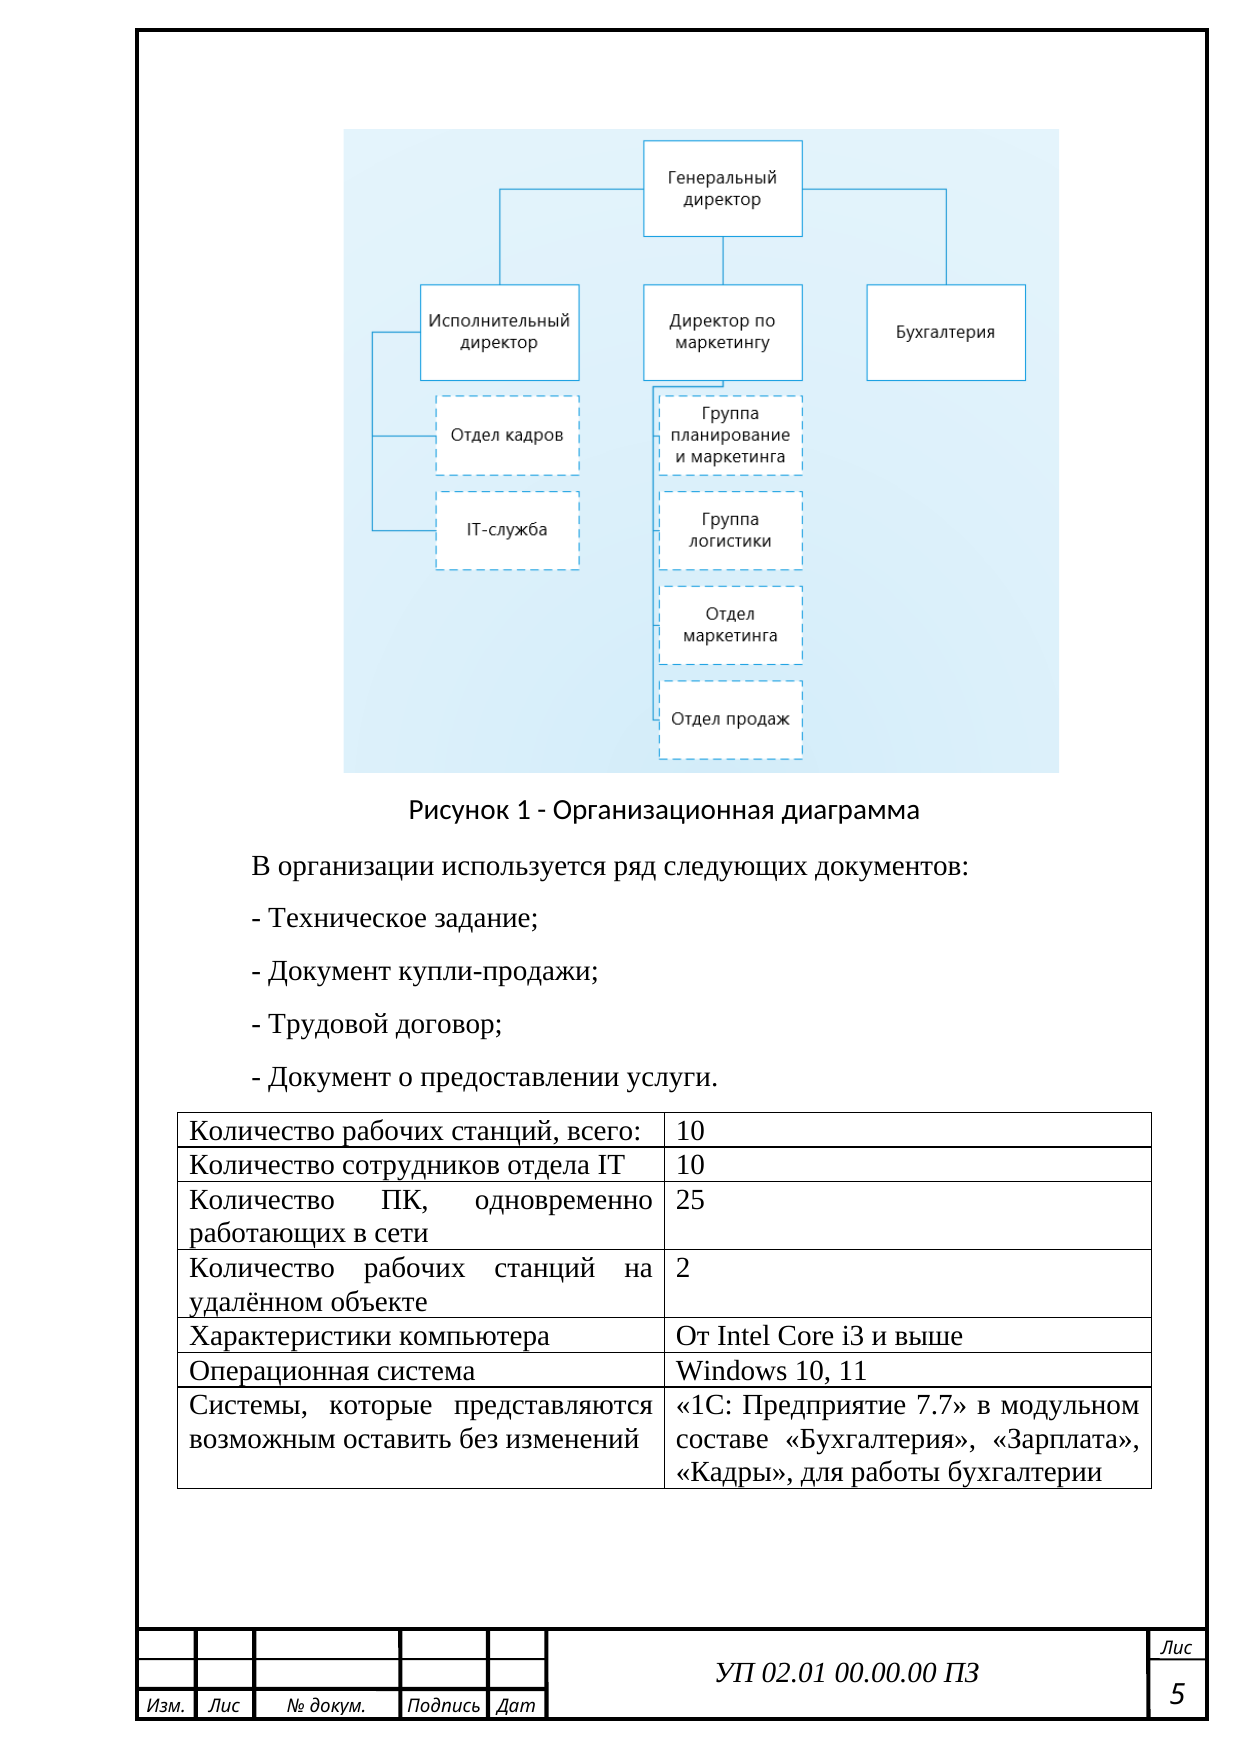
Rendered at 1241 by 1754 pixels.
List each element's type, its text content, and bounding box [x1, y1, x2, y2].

text Рисунок 1 - Организационная диаграмма [177, 791, 1152, 827]
table_cell 10 [665, 1148, 1151, 1181]
text - Трудовой договор; [177, 1006, 1152, 1040]
table_cell От Intel Core i3 и выше [665, 1318, 1151, 1352]
table_cell Системы, которые представляются возможным оставить без изменений [178, 1388, 664, 1488]
table_cell Характеристики компьютера [178, 1318, 664, 1352]
text В организации используется ряд следующих документов: [177, 848, 1152, 881]
table_cell Операционная система [178, 1353, 664, 1386]
table_cell «1C: Предприятие 7.7» в модульном составе «Бухгалтерия», «Зарплата», «Кадры», для работы бухгалтерии [665, 1388, 1151, 1488]
table_header Количество рабочих станций, всего: [178, 1113, 664, 1146]
table_cell Количество ПК, одновременно работающих в сети [178, 1182, 664, 1249]
picture [343, 129, 1060, 773]
table_header 10 [665, 1113, 1151, 1146]
table_cell Количество рабочих станций на удалённом объекте [178, 1250, 664, 1317]
table_cell 25 [665, 1182, 1151, 1249]
table_cell Windows 10, 11 [665, 1353, 1151, 1386]
text - Документ купли-продажи; [177, 953, 1152, 987]
text - Документ о предоставлении услуги. [177, 1059, 1152, 1093]
table_cell 2 [665, 1250, 1151, 1317]
text - Техническое задание; [177, 901, 1152, 934]
table_cell Количество сотрудников отдела IT [178, 1148, 664, 1181]
